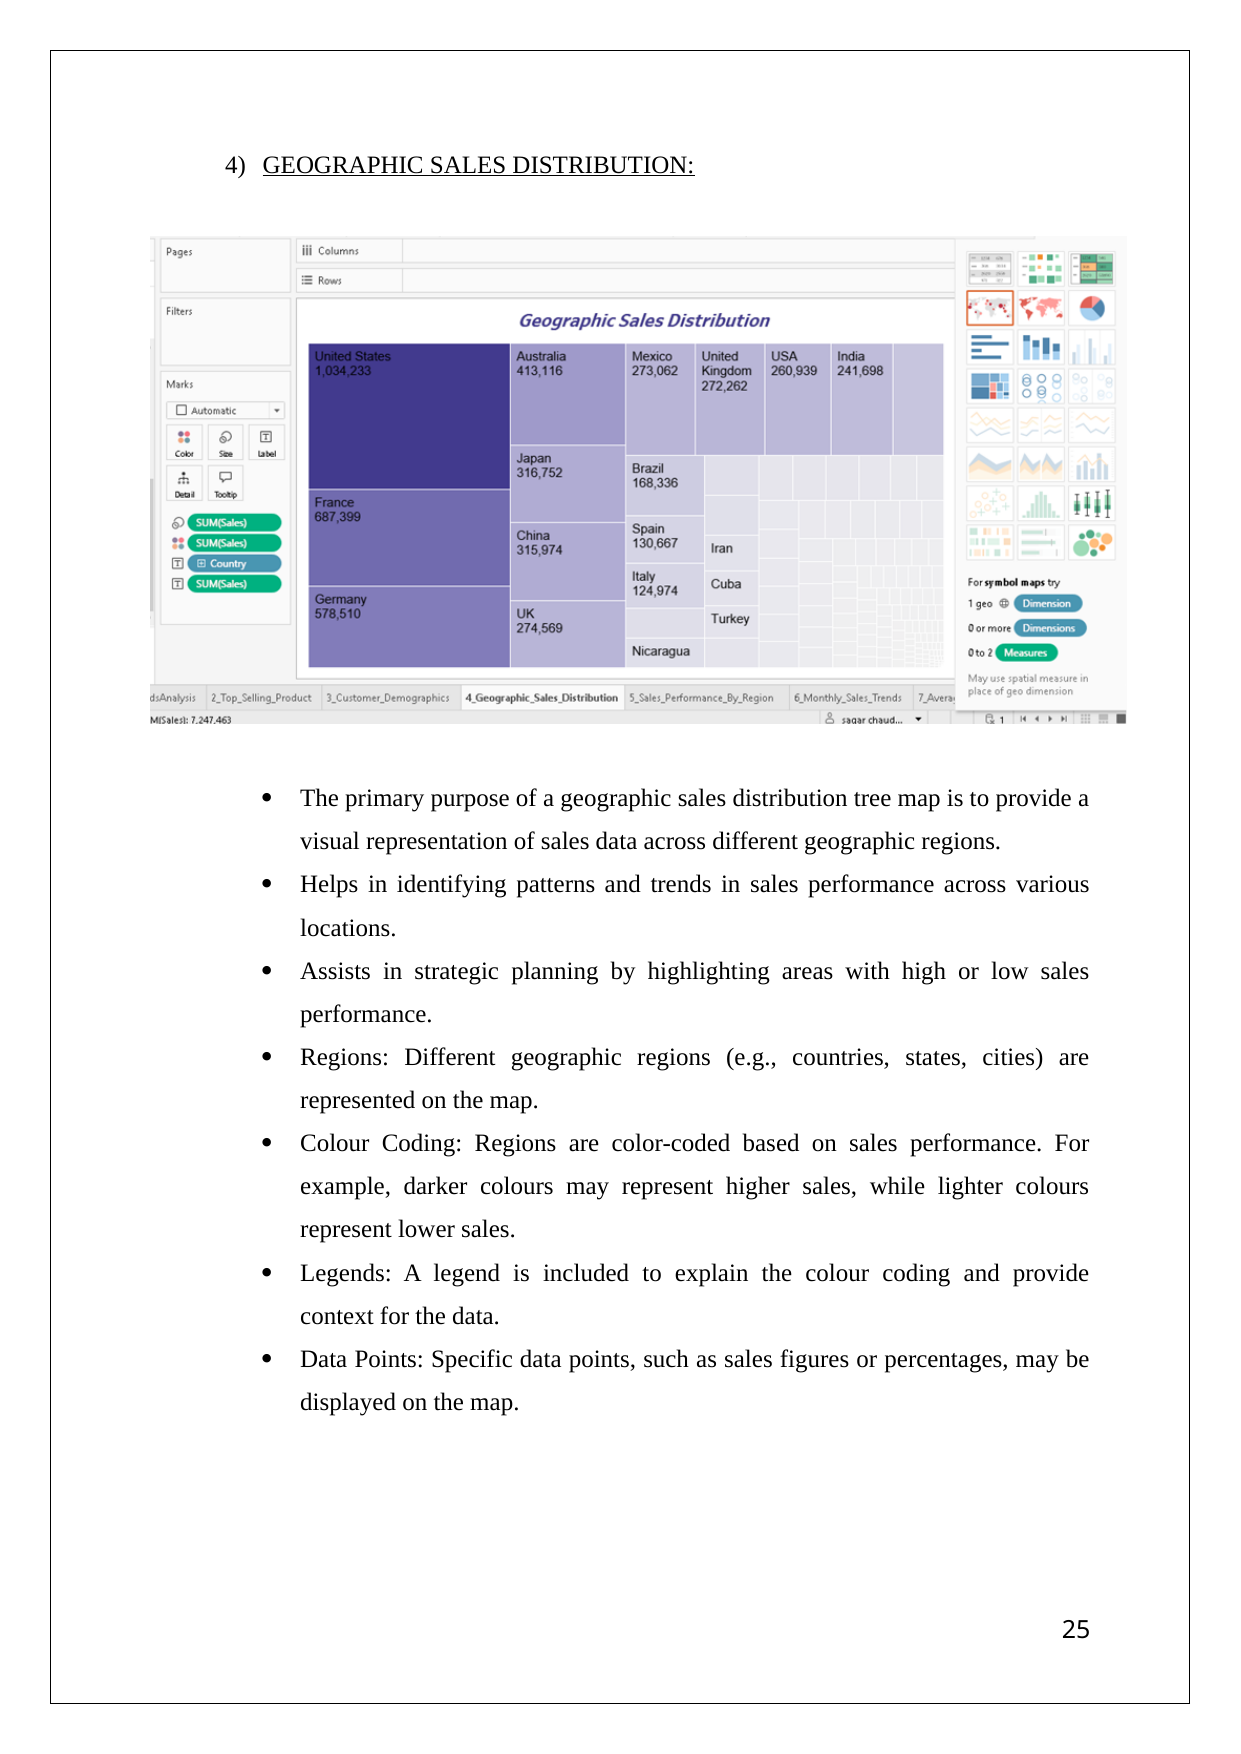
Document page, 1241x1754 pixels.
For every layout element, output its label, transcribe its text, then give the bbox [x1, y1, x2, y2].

list Regions: Different geographic regions (e.g., countries, states, cities) are represented on the map. [262, 1042, 1090, 1114]
list GEOGRAPHIC SALES DISTRIBUTION: [225, 150, 1090, 179]
list Assists in strategic planning by highlighting areas with high or low sales performance. [262, 956, 1090, 1028]
list Helps in identifying patterns and trends in sales performance across various locations. [262, 869, 1090, 941]
list Data Points: Specific data points, such as sales figures or percentages, may be displayed on the map. [262, 1344, 1090, 1416]
list The primary purpose of a geographic sales distribution tree map is to provide a visual representation of sales data across different geographic regions. [262, 783, 1090, 855]
list Colour Coding: Regions are color-coded based on sales performance. For example, darker colours may represent higher sales, while lighter colours represent lower sales. [262, 1128, 1090, 1243]
picture [150, 236, 1127, 724]
list Legends: A legend is included to explain the colour coding and provide context for the data. [262, 1258, 1090, 1329]
